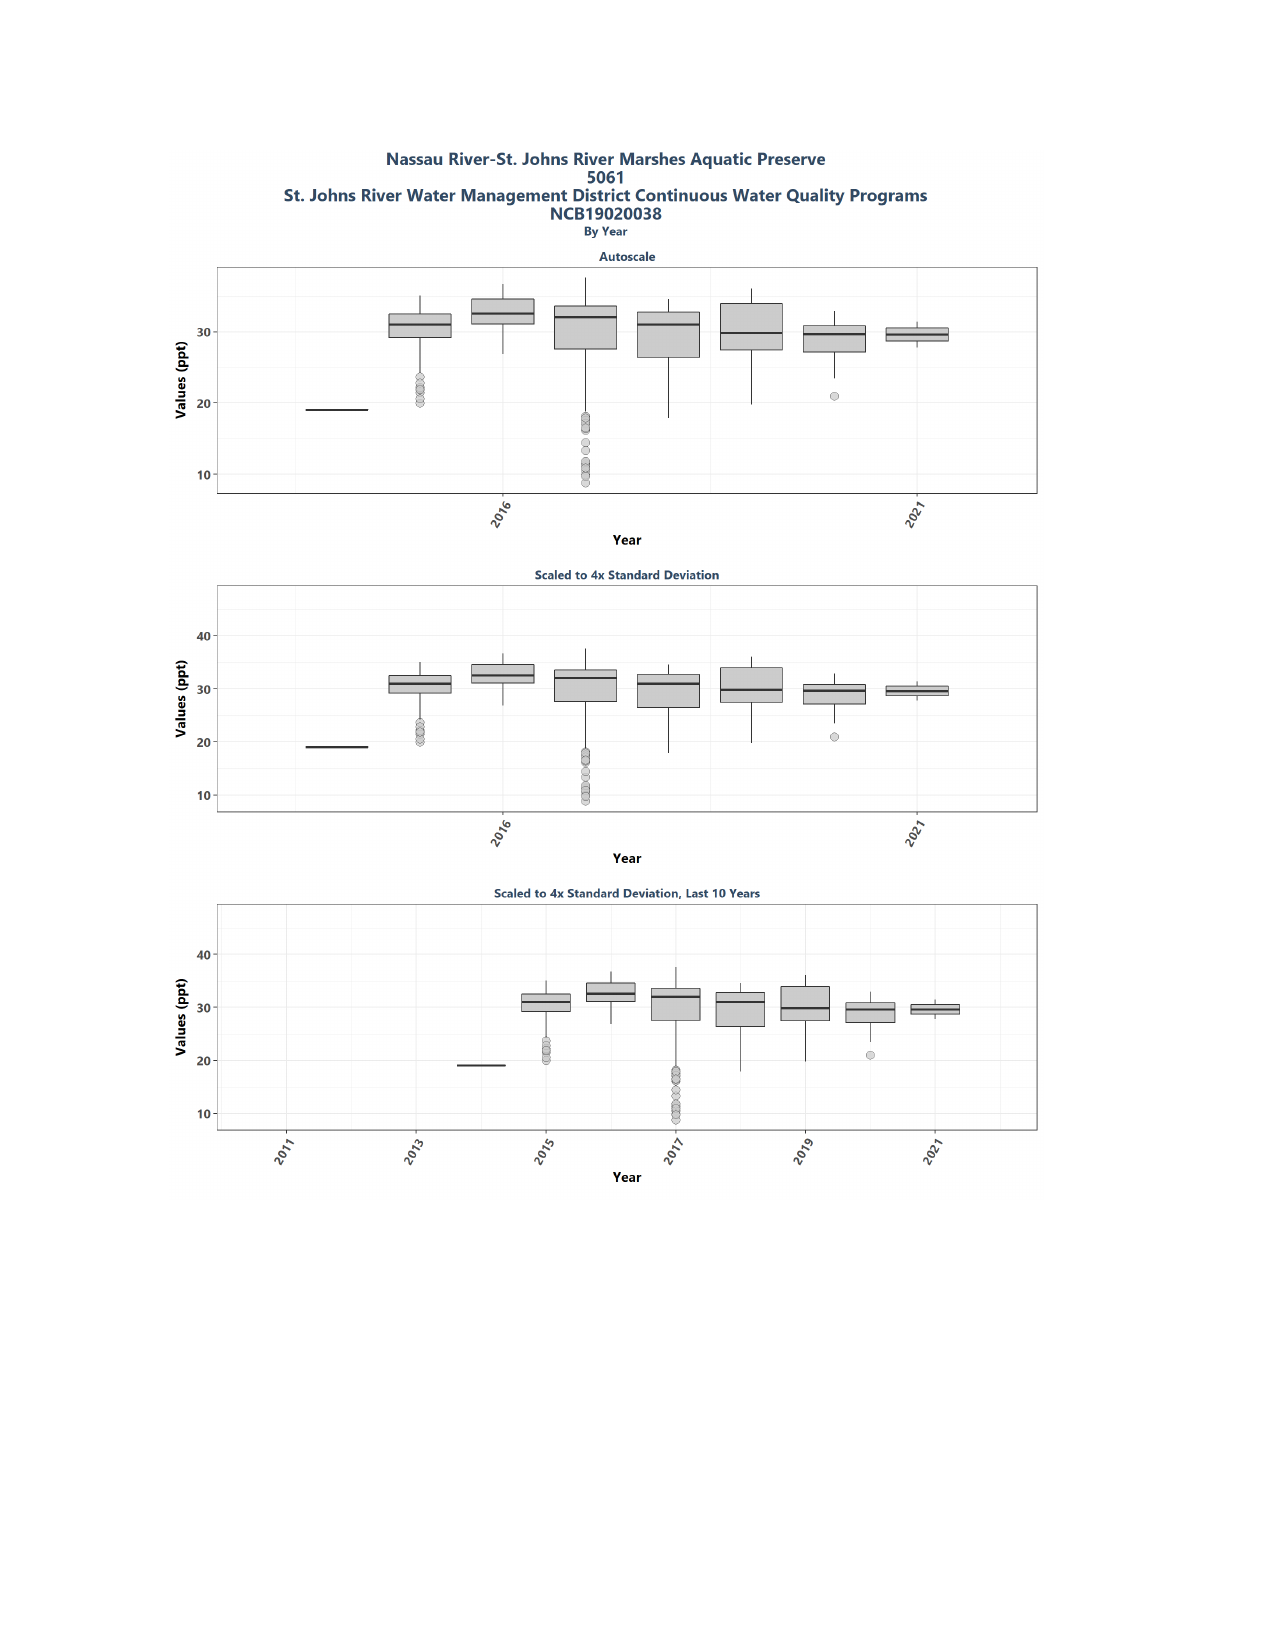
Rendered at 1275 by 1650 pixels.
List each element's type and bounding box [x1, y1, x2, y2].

picture [168, 150, 1044, 1200]
